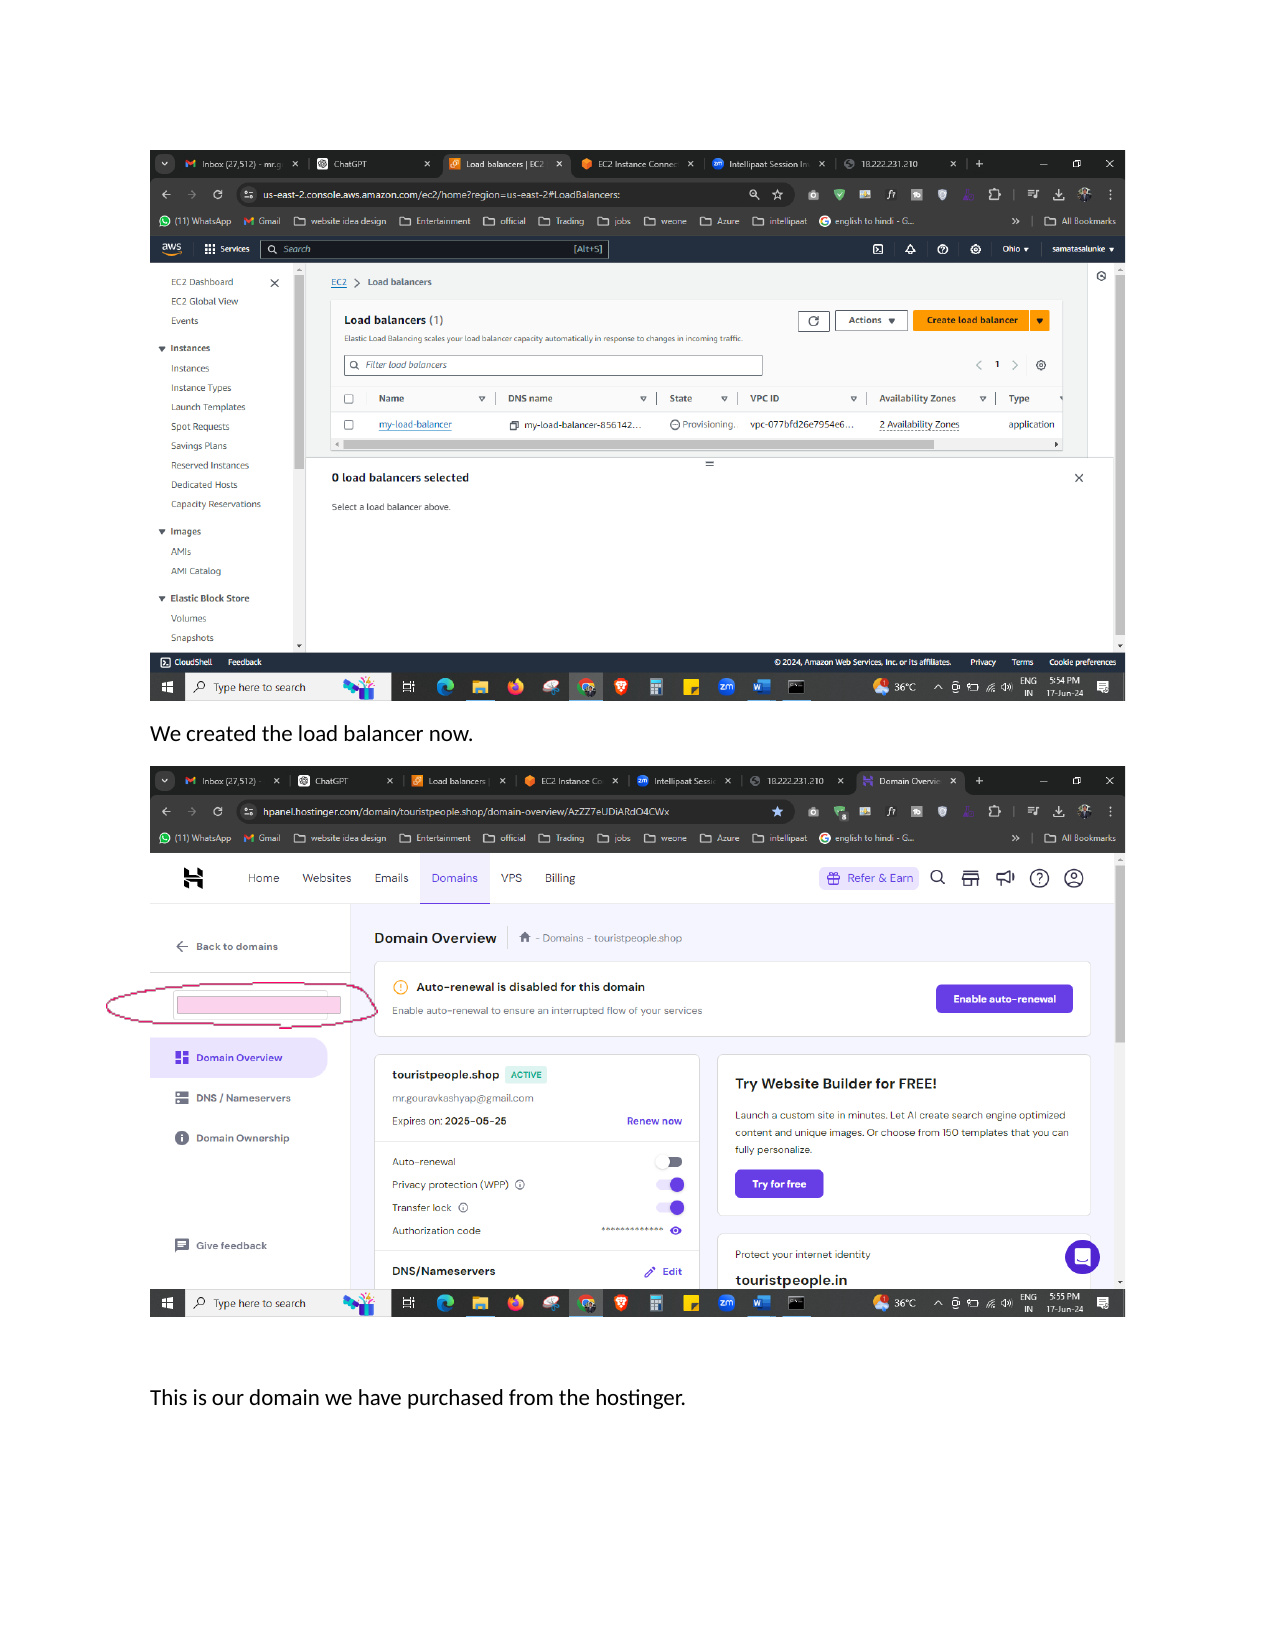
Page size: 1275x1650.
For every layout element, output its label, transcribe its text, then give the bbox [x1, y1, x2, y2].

picture [150, 150, 1125, 701]
text This is our domain we have purchased from the hostinger. [150, 1383, 1125, 1411]
text We created the load balancer now. [150, 719, 1125, 747]
picture [106, 766, 1125, 1317]
